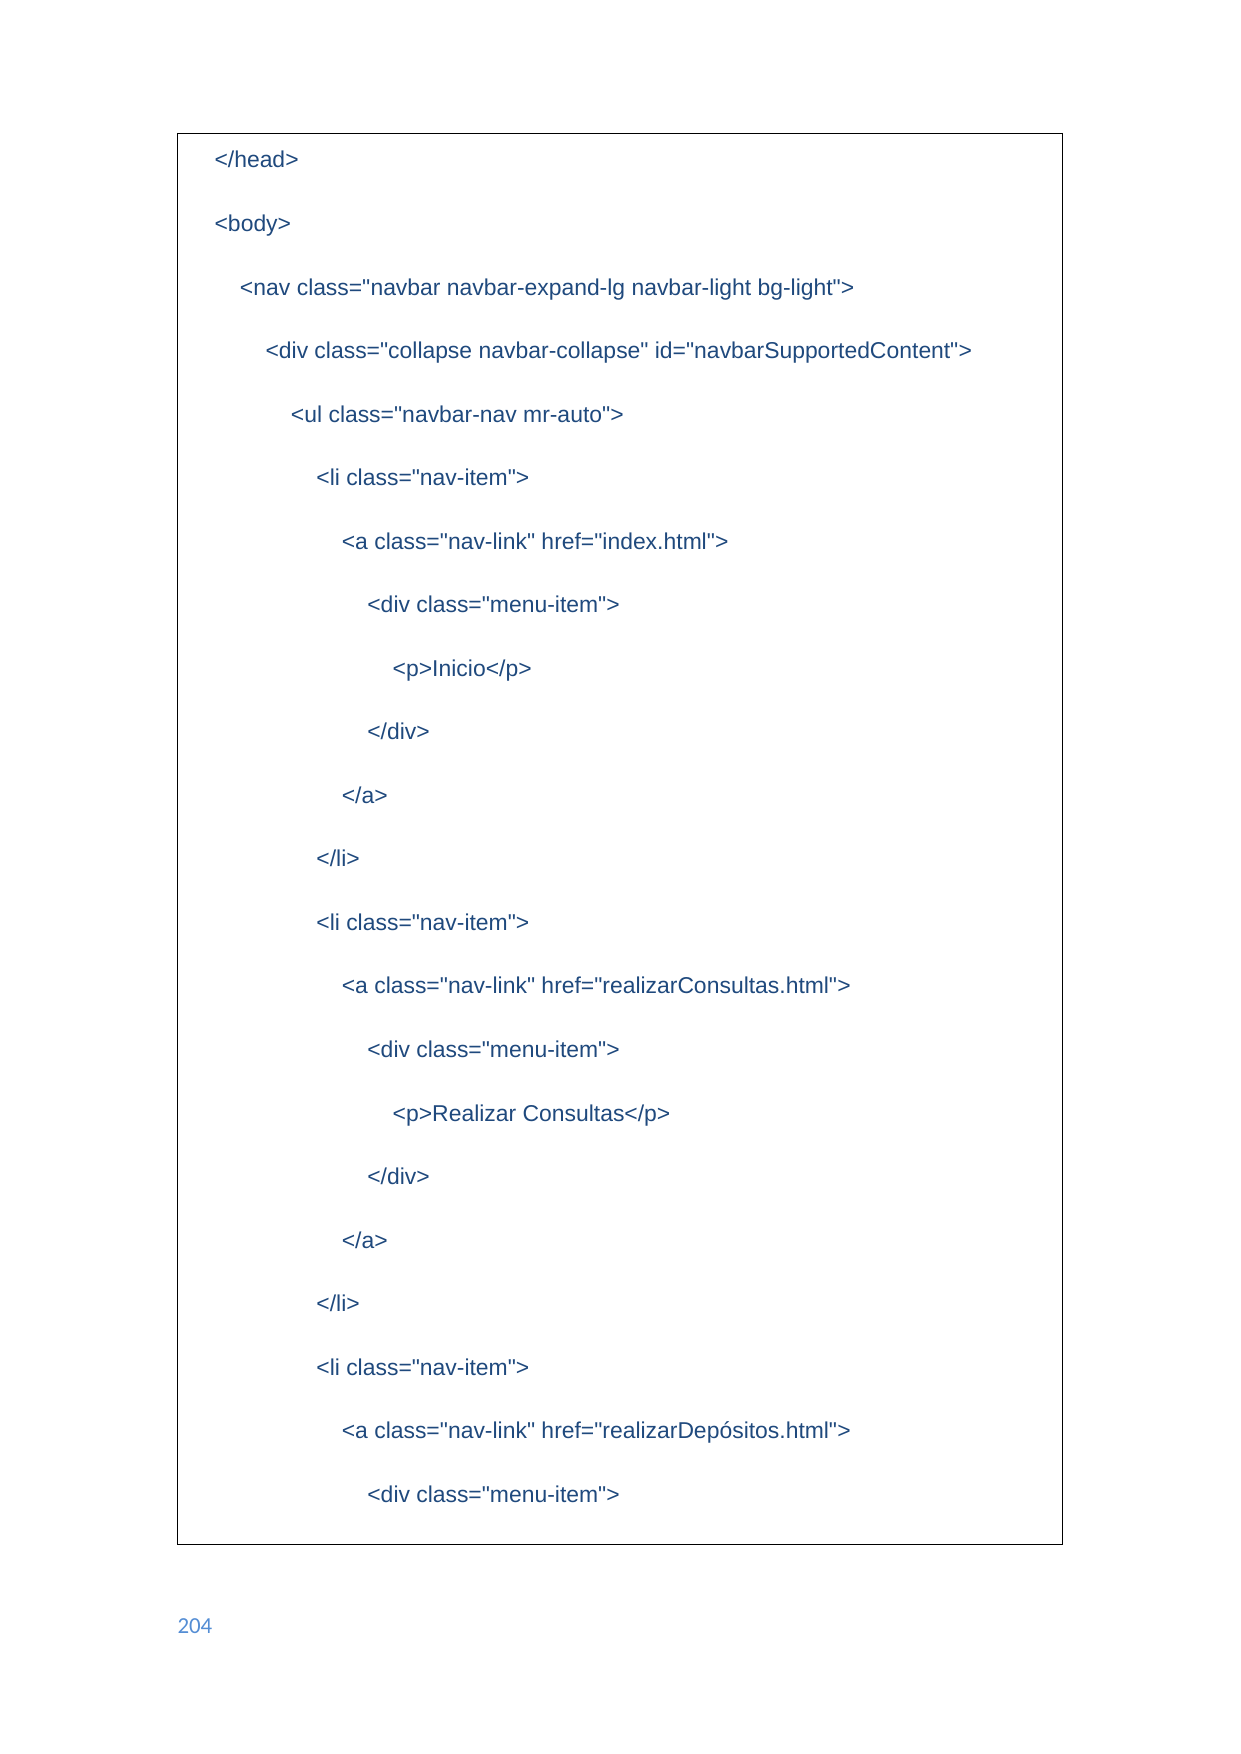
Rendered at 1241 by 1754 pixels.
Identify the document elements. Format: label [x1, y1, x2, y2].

table_header [178, 134, 1062, 1544]
